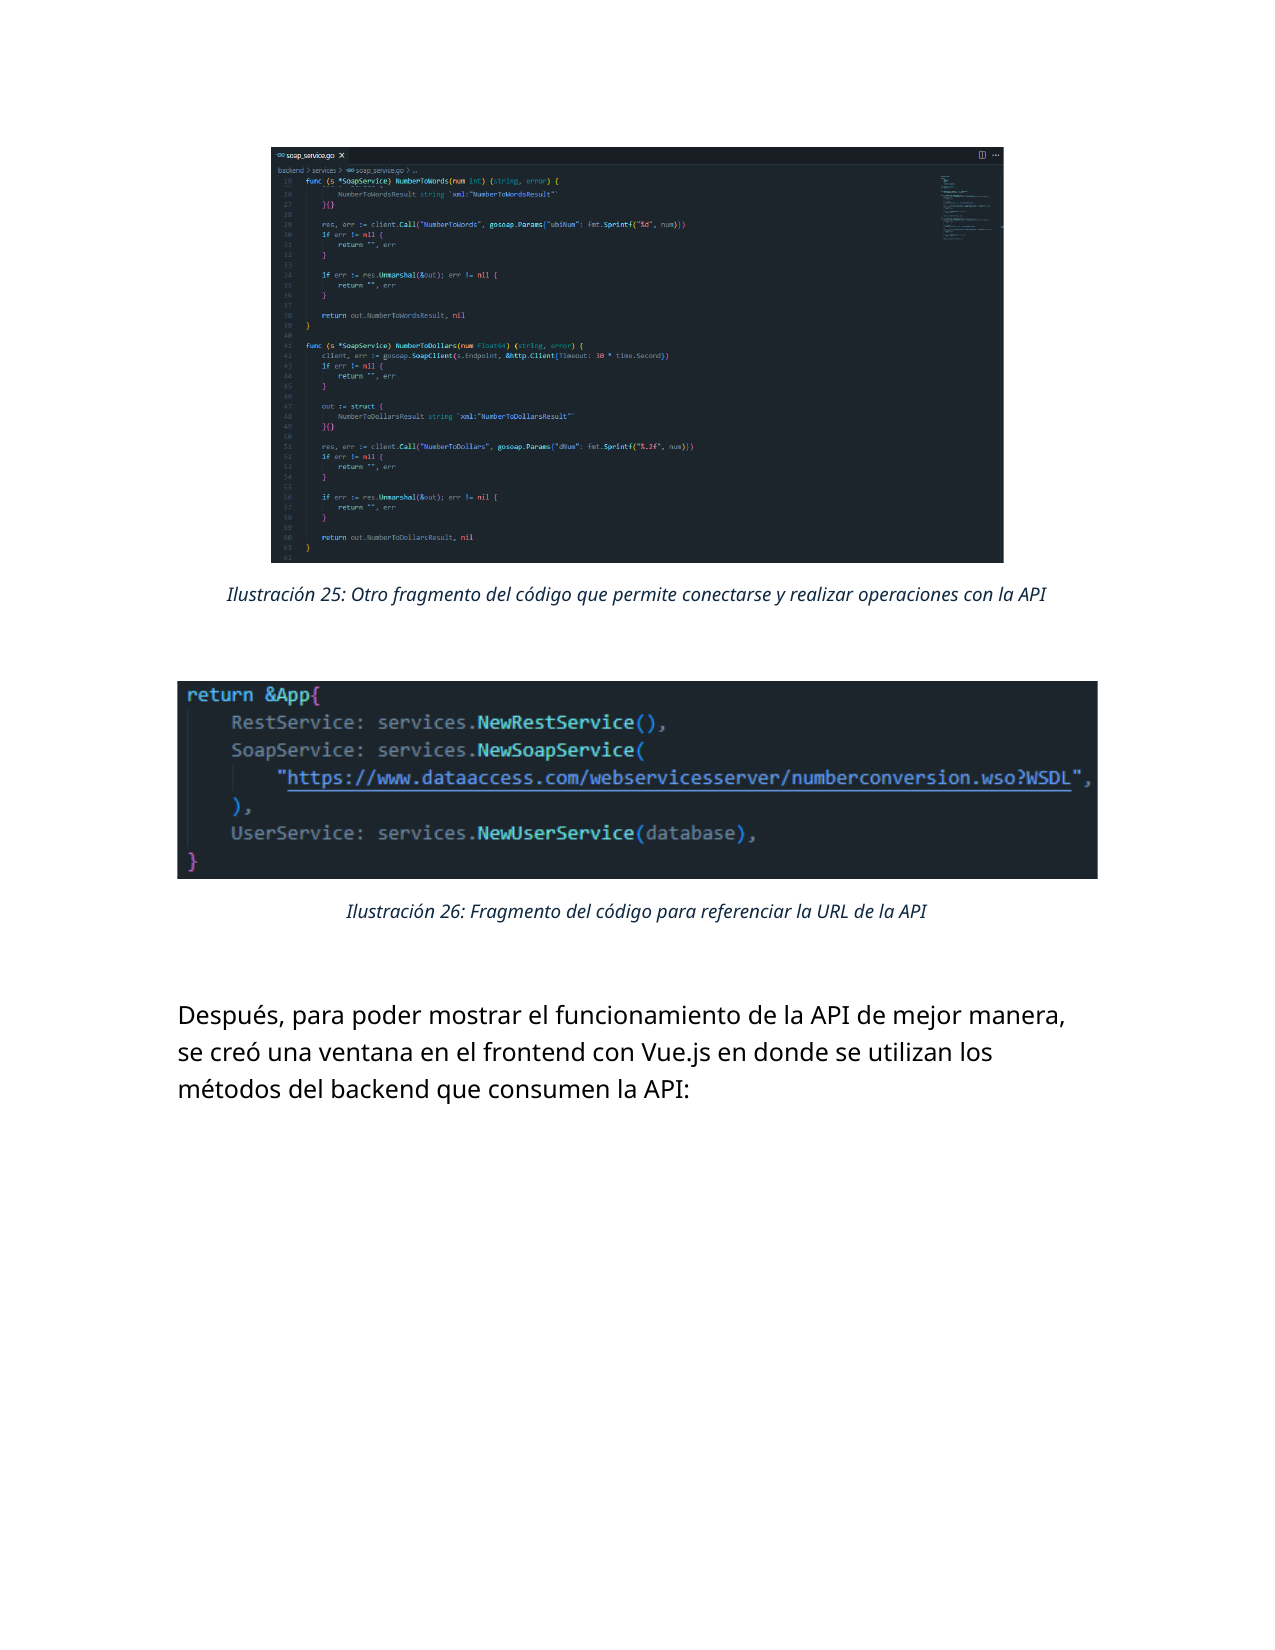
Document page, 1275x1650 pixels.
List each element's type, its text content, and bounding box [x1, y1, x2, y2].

picture [177, 681, 1098, 879]
text Después, para poder mostrar el funcionamiento de la API de mejor manera, se creó una ventana en el frontend con Vue.js en donde se utilizan los métodos del backend que consumen la API: [177, 998, 1098, 1105]
picture [271, 147, 1004, 563]
